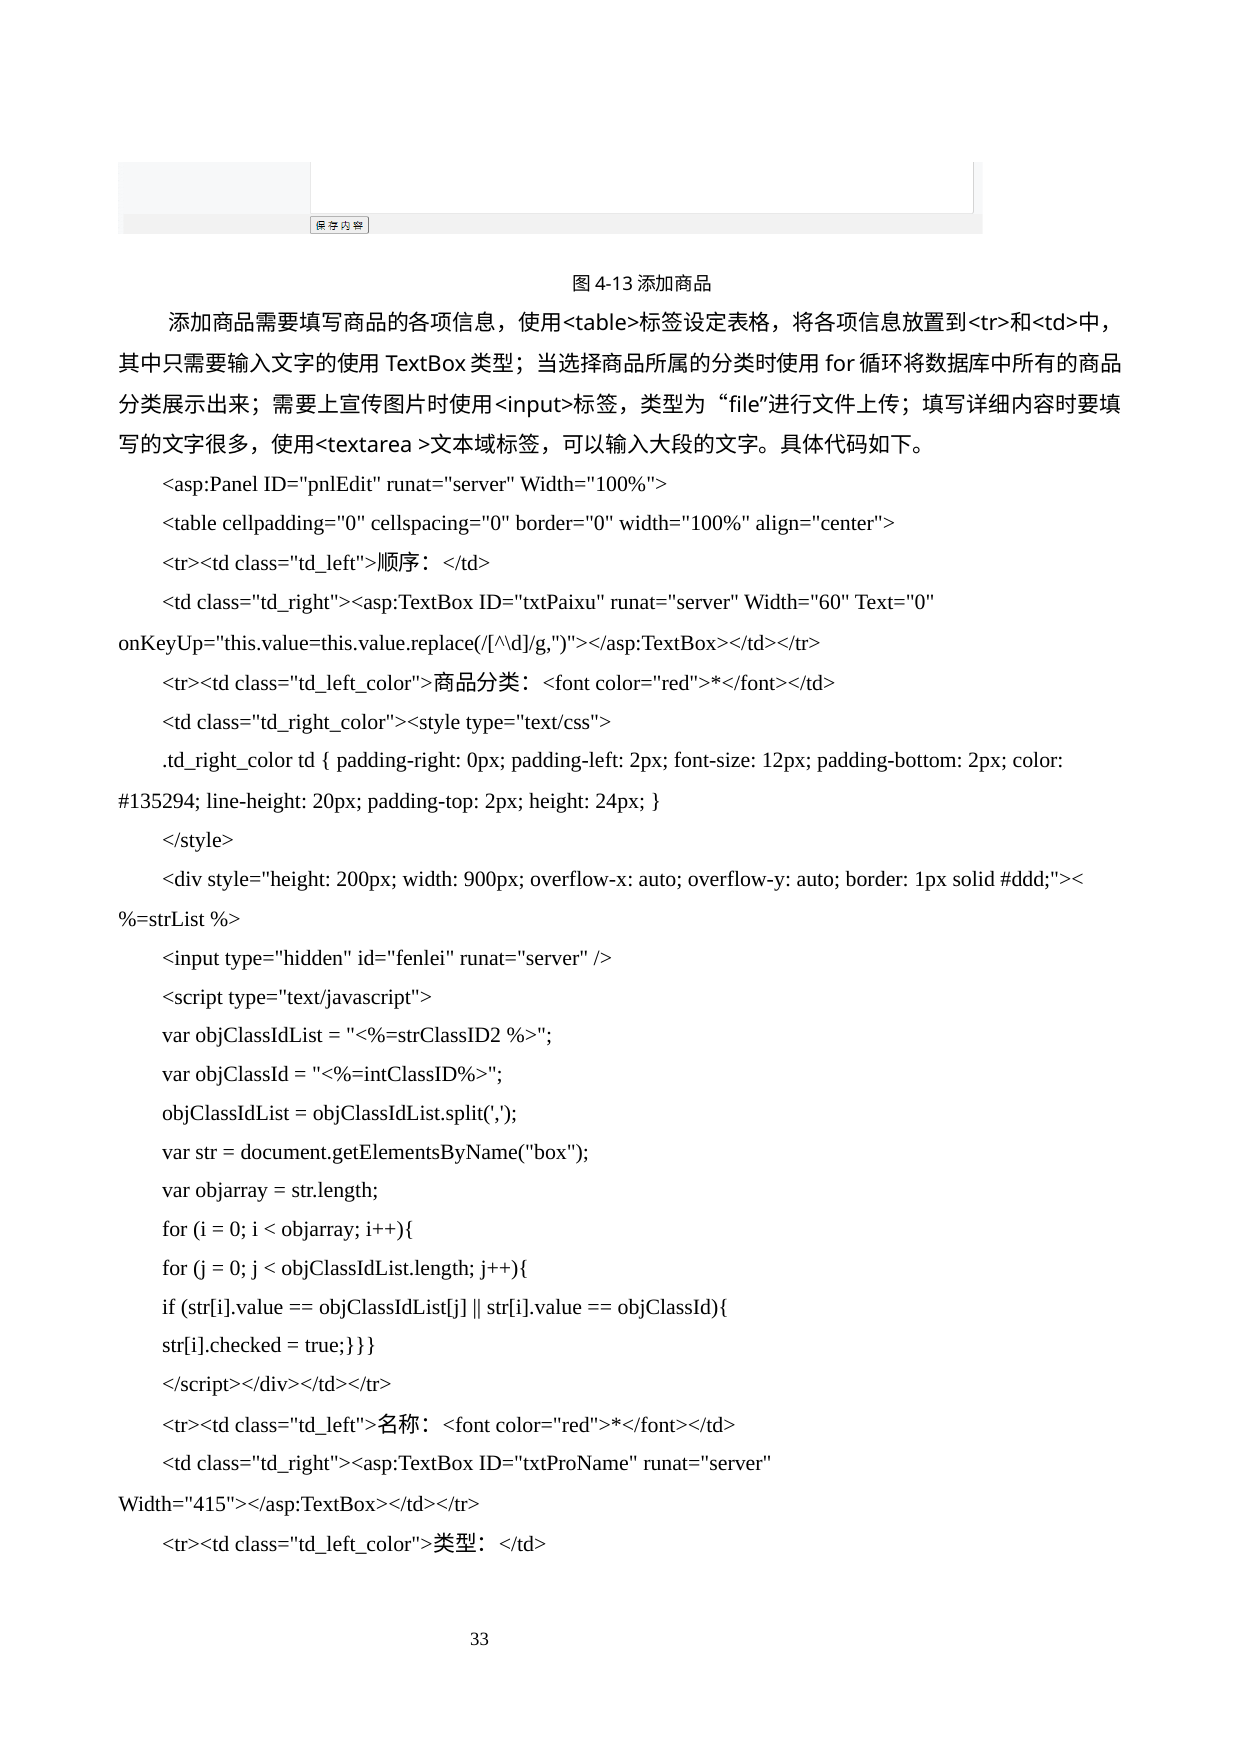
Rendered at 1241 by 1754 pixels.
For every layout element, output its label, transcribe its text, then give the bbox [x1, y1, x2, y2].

text <div style="height: 200px; width: 900px; overflow-x: auto; overflow-y: auto; border: 1px solid #ddd;"><%=strList %> [118, 862, 1122, 935]
text var str = document.getElementsByName("box"); [118, 1135, 1122, 1167]
text var objClassId = "<%=intClassID%>"; [118, 1057, 1122, 1090]
text <tr><td class="td_left">顺序：</td> [118, 545, 1122, 577]
text </style> [118, 823, 1122, 856]
text .td_right_color td { padding-right: 0px; padding-left: 2px; font-size: 12px; padding-bottom: 2px; color: #135294; line-height: 20px; padding-top: 2px; height: 24px; } [118, 744, 1122, 817]
picture [118, 162, 983, 234]
text str[i].checked = true;}}} [118, 1329, 1122, 1361]
text var objClassIdList = "<%=strClassID2 %>"; [118, 1019, 1122, 1051]
text <td class="td_right"><asp:TextBox ID="txtProName" runat="server" Width="415"></asp:TextBox></td></tr> [118, 1447, 1122, 1520]
text <input type="hidden" id="fenlei" runat="server" /> [118, 941, 1122, 974]
text <tr><td class="td_left">名称：<font color="red">*</font></td> [118, 1406, 1122, 1439]
text <td class="td_right"><asp:TextBox ID="txtPaixu" runat="server" Width="60" Text="0" onKeyUp="this.value=this.value.replace(/[^\d]/g,'')"></asp:TextBox></td></tr> [118, 585, 1122, 658]
text for (j = 0; j < objClassIdList.length; j++){ [118, 1251, 1122, 1284]
text <tr><td class="td_left_color">商品分类：<font color="red">*</font></td> [118, 664, 1122, 697]
text objClassIdList = objClassIdList.split(','); [118, 1096, 1122, 1129]
text 添加商品需要填写商品的各项信息，使用<table>标签设定表格，将各项信息放置到<tr>和<td>中，其中只需要输入文字的使用TextBox类型；当选择商品所属的分类时使用for循环将数据库中所有的商品分类展示出来；需要上宣传图片时使用<input>标签，类型为“file”进行文件上传；填写详细内容时要填写的文字很多，使用<textarea >文本域标签，可以输入大段的文字。具体代码如下。 [118, 305, 1122, 459]
text for (i = 0; i < objarray; i++){ [118, 1212, 1122, 1245]
text <tr><td class="td_left_color">类型：</td> [118, 1526, 1122, 1558]
text <asp:Panel ID="pnlEdit" runat="server" Width="100%"> [118, 467, 1122, 500]
text <table cellpadding="0" cellspacing="0" border="0" width="100%" align="center"> [118, 506, 1122, 538]
text 图4-13添加商品 [118, 266, 1122, 298]
text <td class="td_right_color"><style type="text/css"> [118, 705, 1122, 737]
text <script type="text/javascript"> [118, 980, 1122, 1012]
text if (str[i].value == objClassIdList[j] || str[i].value == objClassId){ [118, 1290, 1122, 1322]
text </script></div></td></tr> [118, 1367, 1122, 1400]
text var objarray = str.length; [118, 1174, 1122, 1206]
